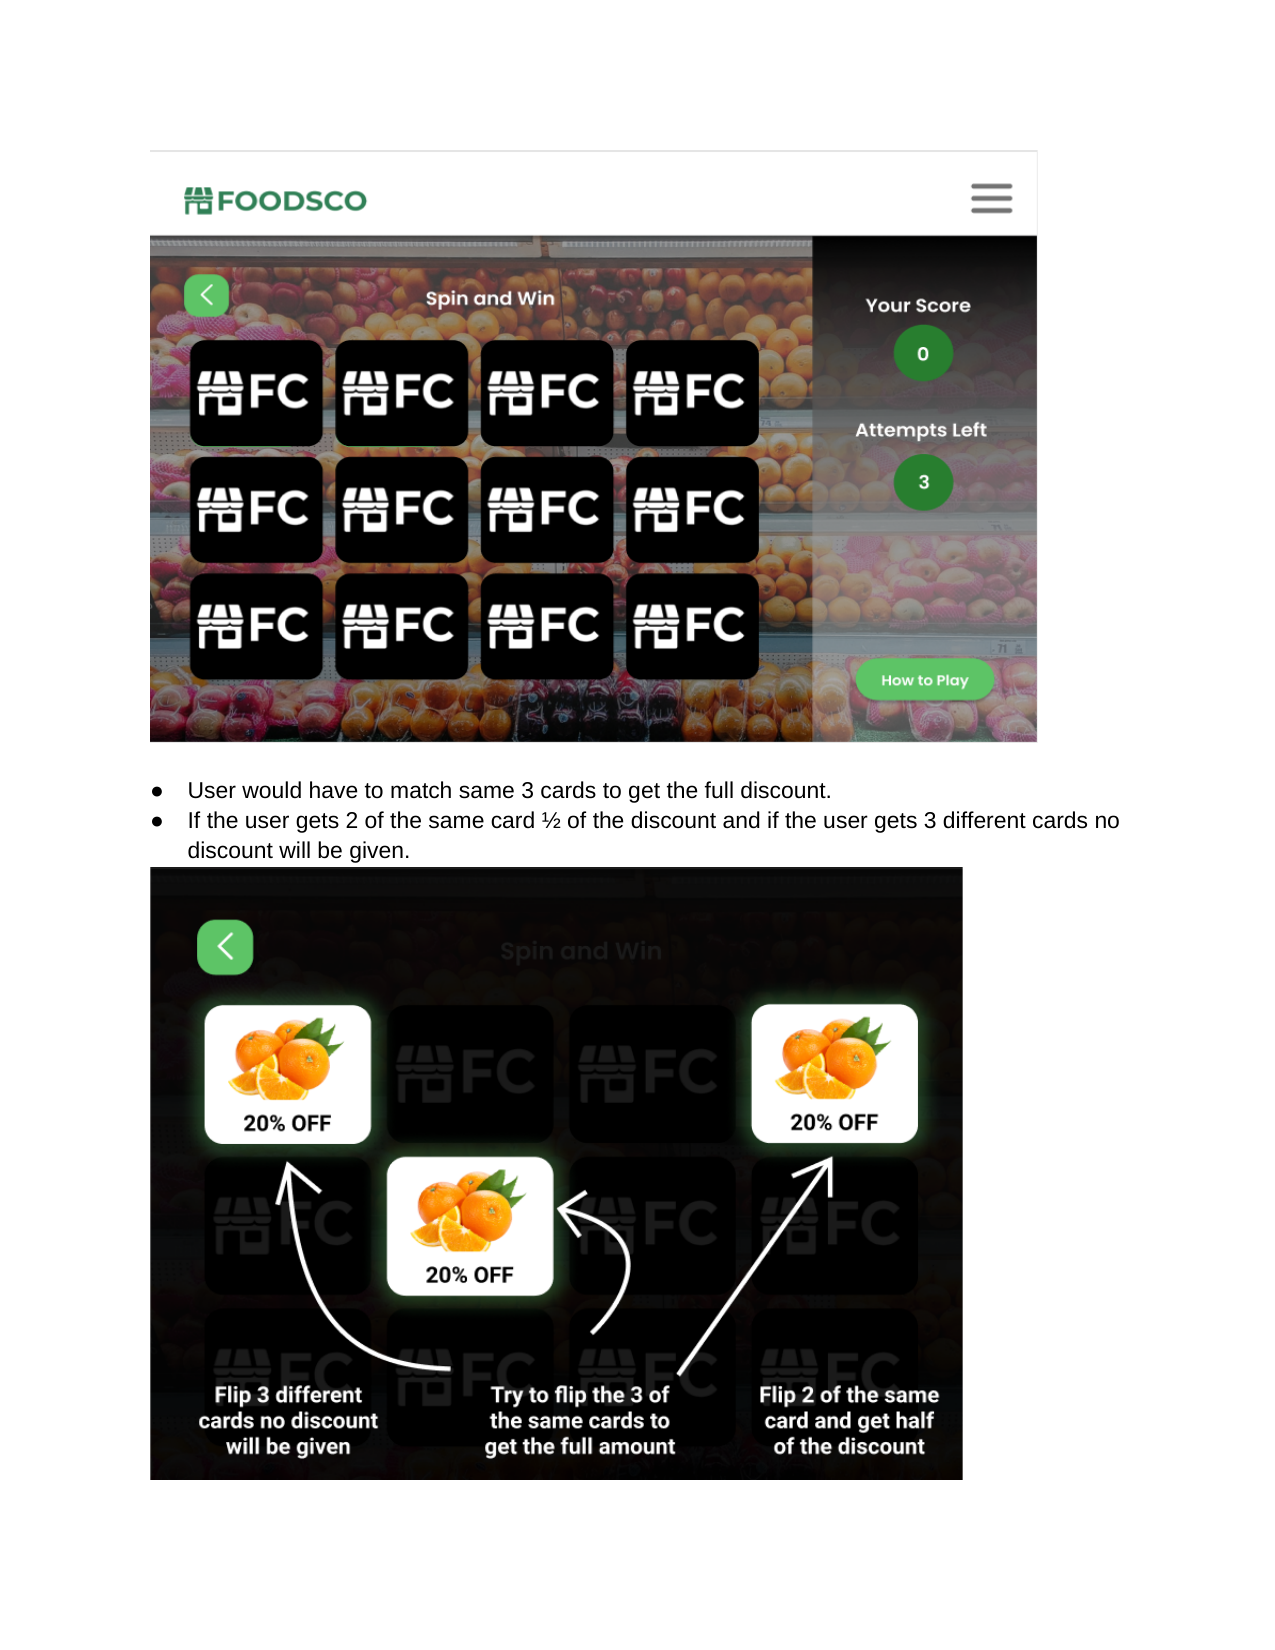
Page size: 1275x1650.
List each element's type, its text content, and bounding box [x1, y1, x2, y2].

picture [150, 150, 1038, 743]
list User would have to match same 3 cards to get the full discount. [150, 777, 1125, 803]
picture [150, 867, 963, 1480]
list If the user gets 2 of the same card ½ of the discount and if the user gets 3 different cards no discount will be given. [150, 807, 1125, 864]
